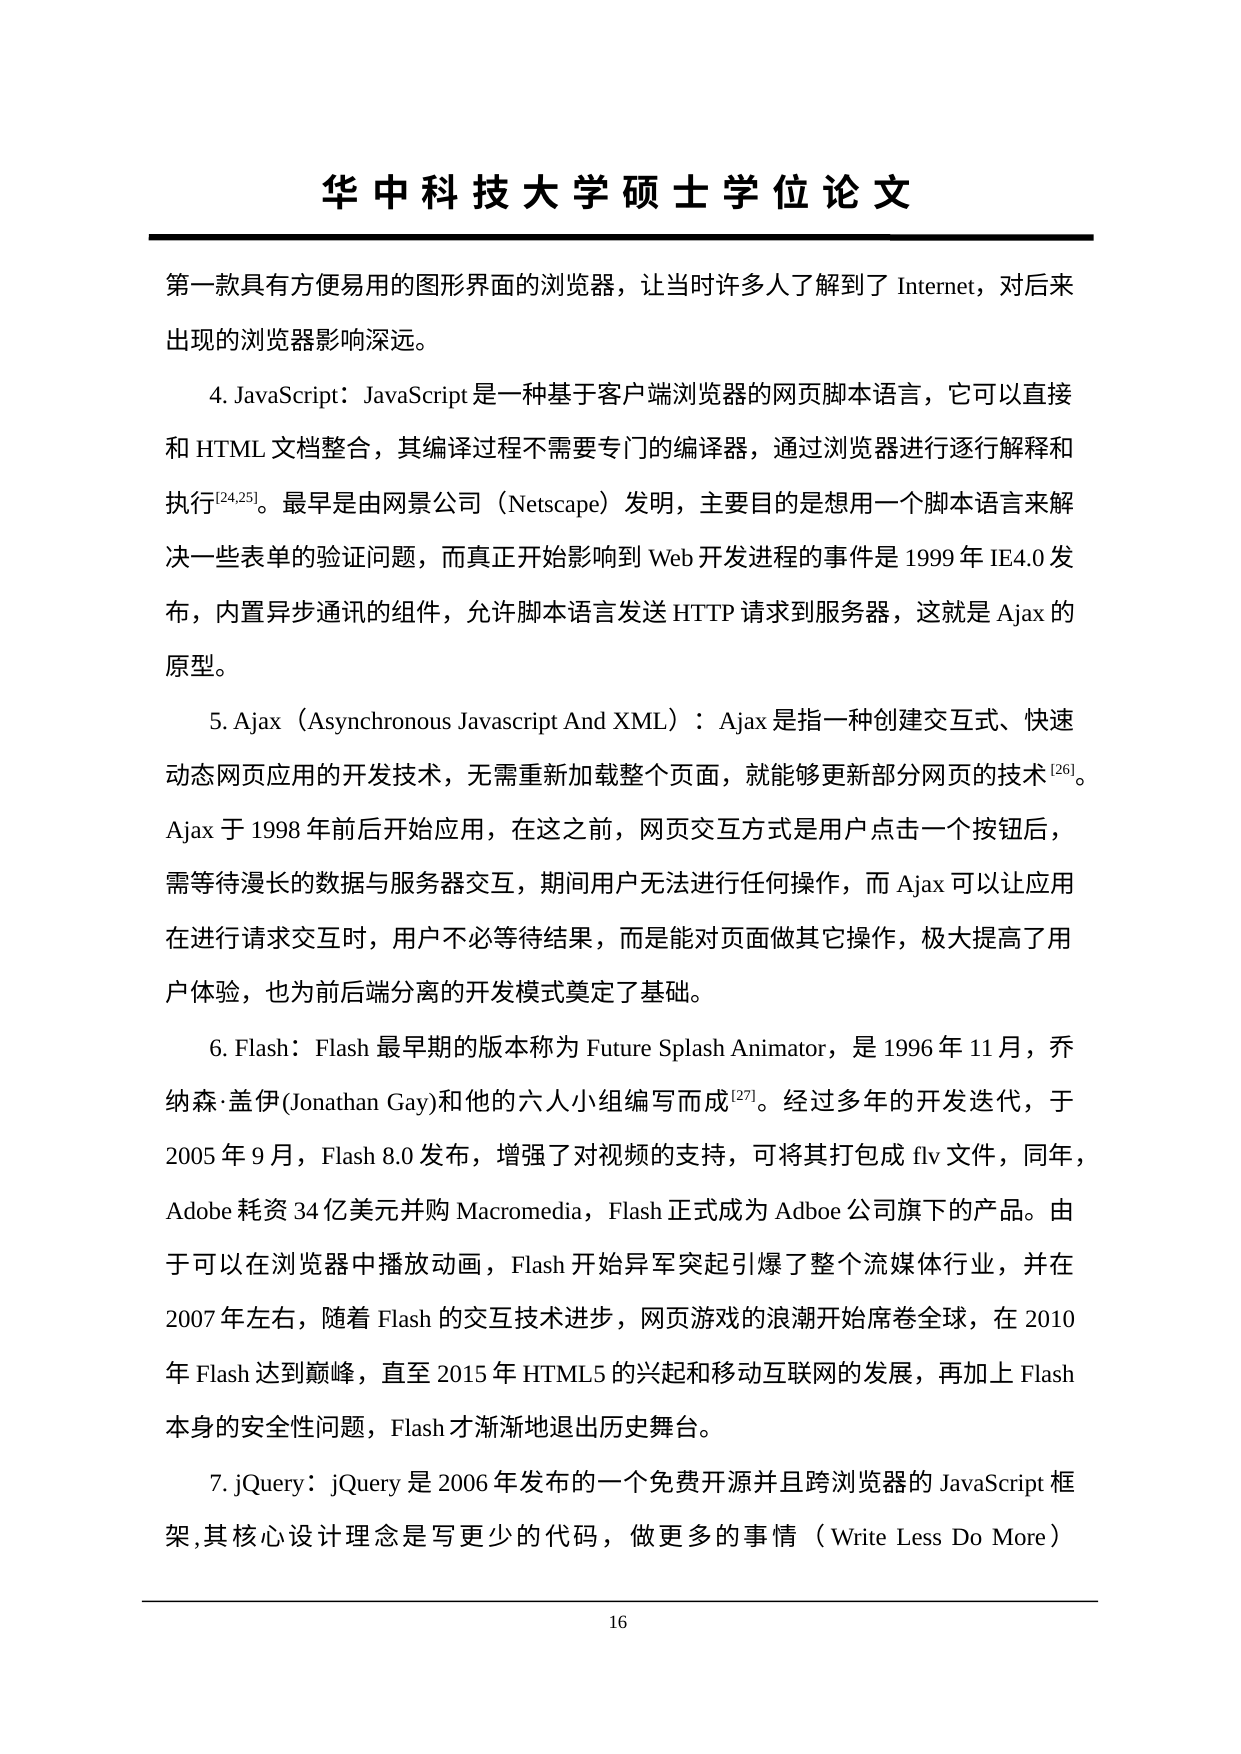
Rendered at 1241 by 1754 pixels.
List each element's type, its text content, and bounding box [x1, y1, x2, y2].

text 4. JavaScript：JavaScript是一种基于客户端浏览器的网页脚本语言，它可以直接和HTML文档整合，其编译过程不需要专门的编译器，通过浏览器进行逐行解释和执行[24,25]。最早是由网景公司（Netscape）发明，主要目的是想用一个脚本语言来解决一些表单的验证问题，而真正开始影响到Web开发进程的事件是1999年IE4.0发布，内置异步通讯的组件，允许脚本语言发送HTTP请求到服务器，这就是Ajax的原型。 [165, 374, 1075, 683]
text 5. Ajax（Asynchronous Javascript And XML）：Ajax是指一种创建交互式、快速动态网页应用的开发技术，无需重新加载整个页面，就能够更新部分网页的技术[26]。Ajax于1998年前后开始应用，在这之前，网页交互方式是用户点击一个按钮后，需等待漫长的数据与服务器交互，期间用户无法进行任何操作，而Ajax可以让应用在进行请求交互时，用户不必等待结果，而是能对页面做其它操作，极大提高了用户体验，也为前后端分离的开发模式奠定了基础。 [165, 701, 1075, 1009]
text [165, 1462, 1075, 1553]
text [165, 266, 1075, 356]
text 6. Flash：Flash 最早期的版本称为Future Splash Animator，是1996年11月，乔纳森·盖伊(Jonathan Gay)和他的六人小组编写而成[27]。经过多年的开发迭代，于2005年9月，Flash 8.0发布，增强了对视频的支持，可将其打包成flv文件，同年，Adobe耗资34亿美元并购Macromedia，Flash正式成为Adboe公司旗下的产品。由于可以在浏览器中播放动画，Flash开始异军突起引爆了整个流媒体行业，并在2007年左右，随着Flash 的交互技术进步，网页游戏的浪潮开始席卷全球，在2010年Flash达到巅峰，直至2015年HTML5的兴起和移动互联网的发展，再加上Flash本身的安全性问题，Flash才渐渐地退出历史舞台。 [165, 1027, 1075, 1444]
